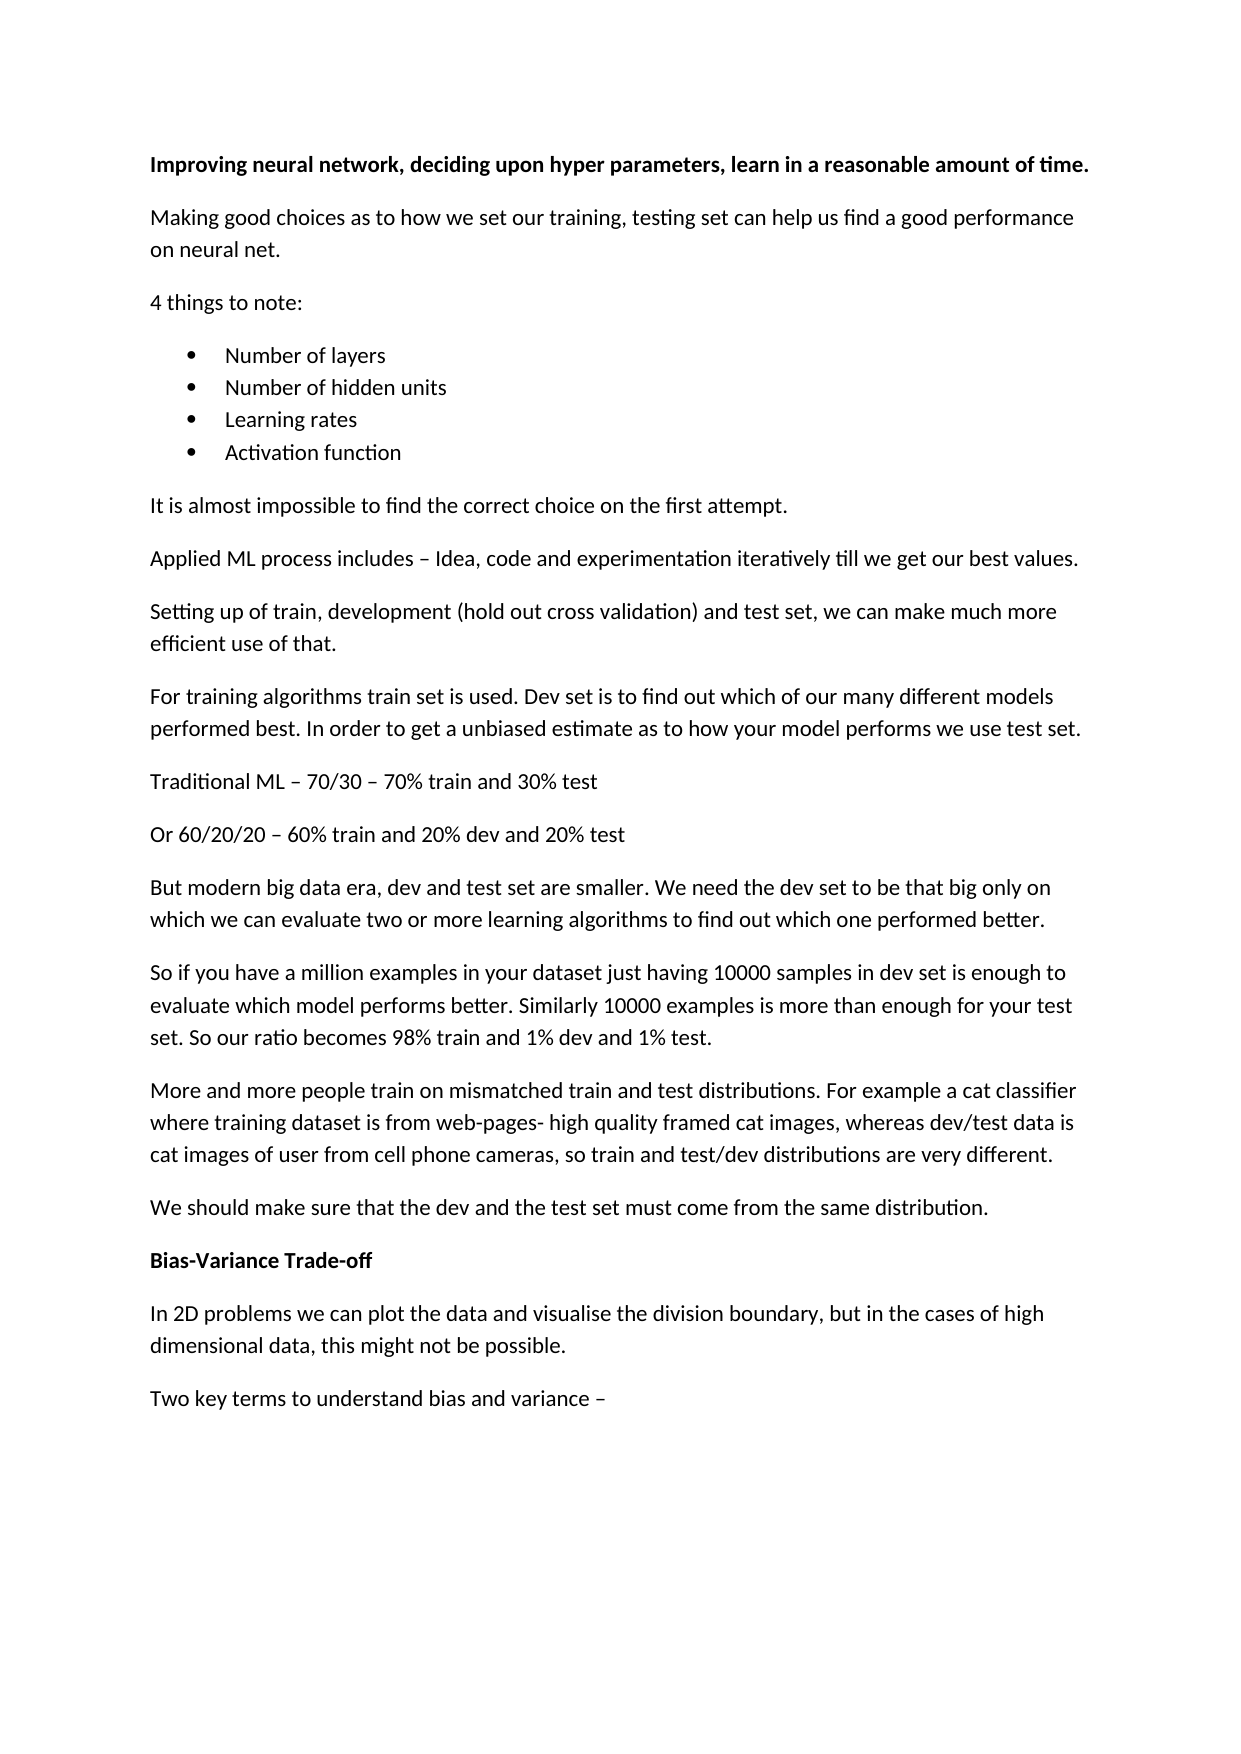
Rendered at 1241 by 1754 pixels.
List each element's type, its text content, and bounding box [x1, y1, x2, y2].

text So if you have a million examples in your dataset just having 10000 samples in dev set is enough to evaluate which model performs better. Similarly 10000 examples is more than enough for your test set. So our ratio becomes 98% train and 1% dev and 1% test. [150, 958, 1090, 1051]
text Traditional ML – 70/30 – 70% train and 30% test [150, 767, 1090, 795]
text Setting up of train, development (hold out cross validation) and test set, we can make much more efficient use of that. [150, 597, 1090, 657]
text More and more people train on mismatched train and test distributions. For example a cat classifier where training dataset is from web-pages- high quality framed cat images, whereas dev/test data is cat images of user from cell phone cameras, so train and test/dev distributions are very different. [150, 1076, 1090, 1168]
text Bias-Variance Trade-off [150, 1246, 1090, 1274]
text In 2D problems we can plot the data and visualise the division boundary, but in the cases of high dimensional data, this might not be possible. [150, 1299, 1090, 1359]
text We should make sure that the dev and the test set must come from the same distribution. [150, 1193, 1090, 1221]
text Or 60/20/20 – 60% train and 20% dev and 20% test [150, 820, 1090, 848]
list Activation function [187, 438, 1090, 466]
text Two key terms to understand bias and variance – [150, 1384, 1090, 1413]
text Making good choices as to how we set our training, testing set can help us find a good performance on neural net. [150, 203, 1090, 263]
text Improving neural network, deciding upon hyper parameters, learn in a reasonable amount of time. [150, 150, 1090, 178]
text Applied ML process includes – Idea, code and experimentation iteratively till we get our best values. [150, 544, 1090, 572]
text For training algorithms train set is used. Dev set is to find out which of our many different models performed best. In order to get a unbiased estimate as to how your model performs we use test set. [150, 682, 1090, 742]
list Learning rates [187, 406, 1090, 434]
text It is almost impossible to find the correct choice on the first attempt. [150, 491, 1090, 519]
list Number of layers [187, 341, 1090, 369]
text But modern big data era, dev and test set are smaller. We need the dev set to be that big only on which we can evaluate two or more learning algorithms to find out which one performed better. [150, 873, 1090, 933]
list Number of hidden units [187, 373, 1090, 401]
text 4 things to note: [150, 288, 1090, 316]
